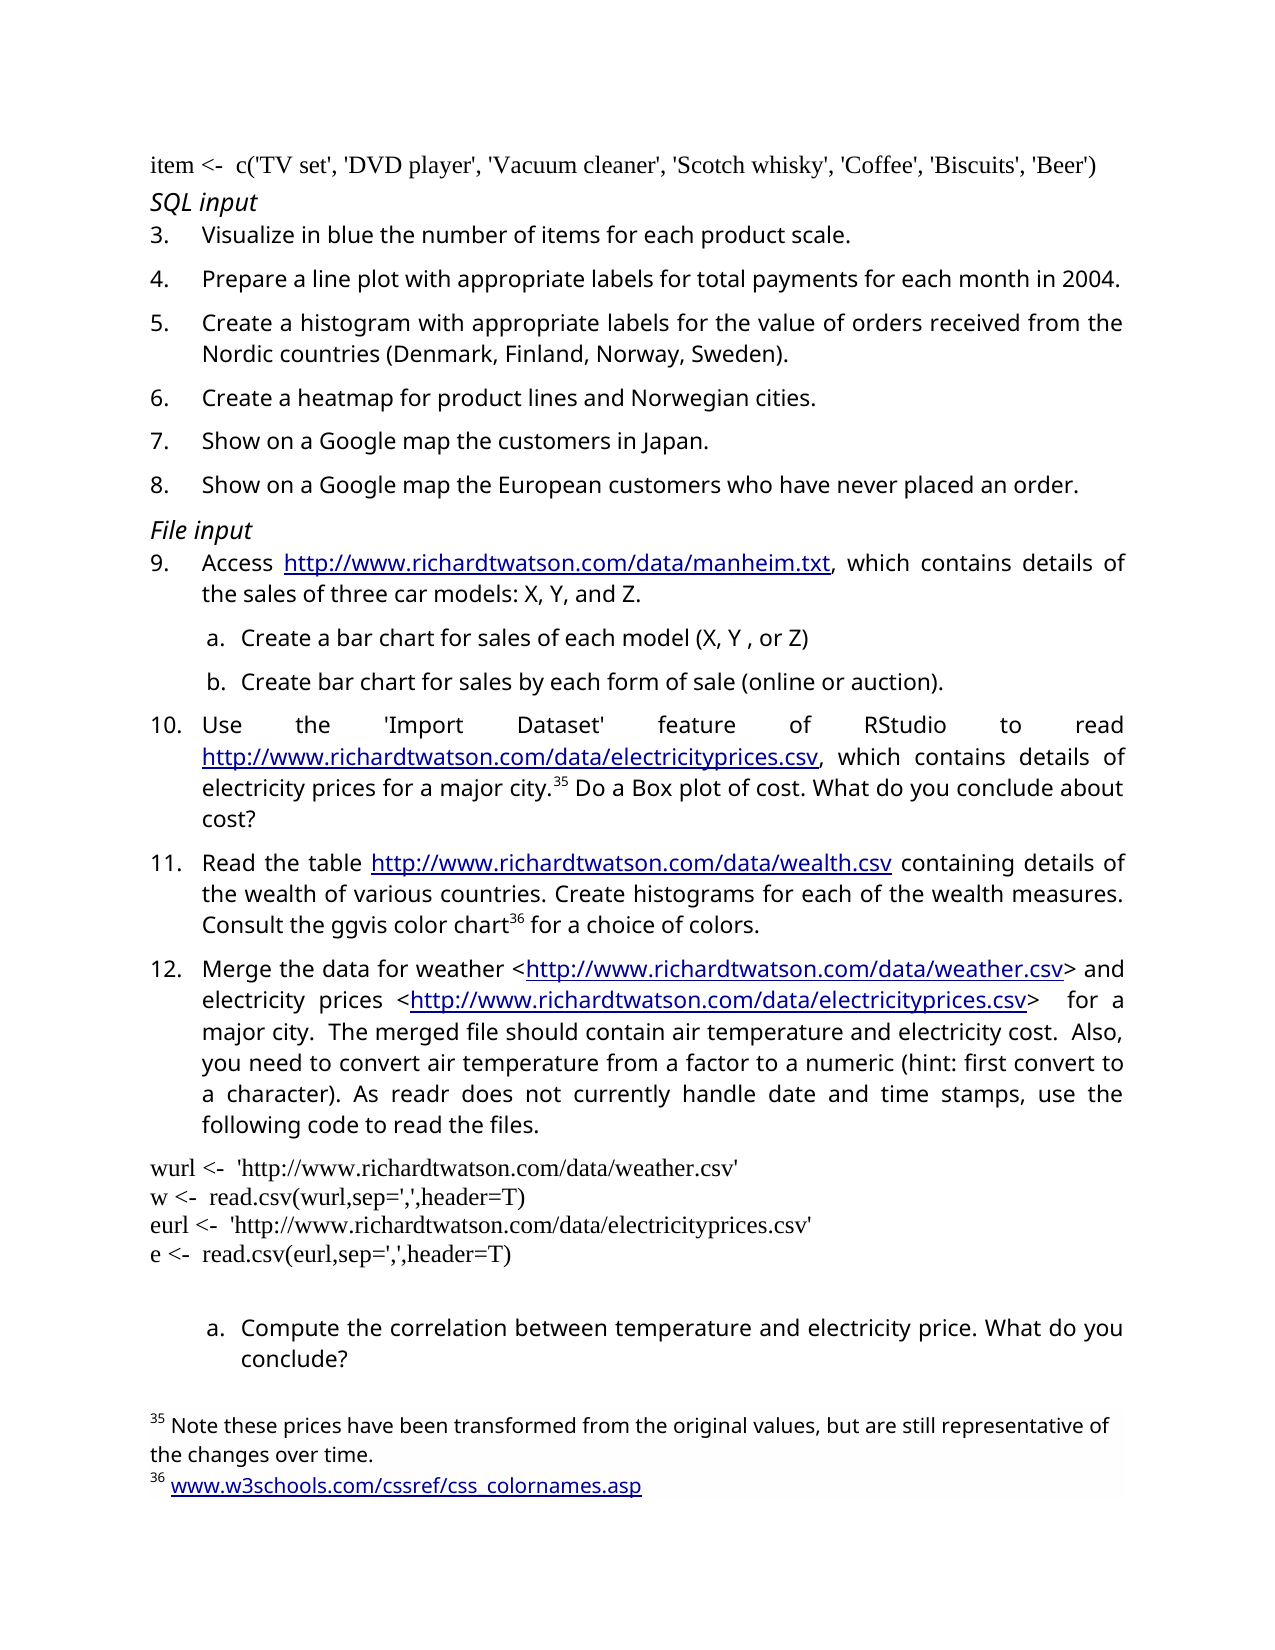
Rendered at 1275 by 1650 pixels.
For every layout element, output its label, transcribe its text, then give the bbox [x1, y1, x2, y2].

text item <- c('TV set', 'DVD player', 'Vacuum cleaner', 'Scotch whisky', 'Coffee', 'Biscuits', 'Beer') [150, 150, 1125, 179]
list Merge the data for weather <http://www.richardtwatson.com/data/weather.csv> and electricity prices <http://www.richardtwatson.com/data/electricityprices.csv> for a major city. The merged file should contain air temperature and electricity cost. Also, you need to convert air temperature from a factor to a numeric (hint: first convert to a character). As readr does not currently handle date and time stamps, use the following code to read the files. [150, 953, 1125, 1141]
list Visualize in blue the number of items for each product scale. [150, 219, 1125, 250]
text w <- read.csv(wurl,sep=',',header=T) [150, 1182, 1125, 1211]
list Create bar chart for sales by each form of sale (online or auction). [206, 666, 1125, 697]
list Create a histogram with appropriate labels for the value of orders received from the Nordic countries (Denmark, Finland, Norway, Sweden). [150, 307, 1125, 369]
subtitle File input [150, 513, 1125, 547]
text e <- read.csv(eurl,sep=',',header=T) [150, 1239, 1125, 1268]
list Prepare a line plot with appropriate labels for total payments for each month in 2004. [150, 263, 1125, 294]
list Create a bar chart for sales of each model (X, Y , or Z) [206, 622, 1125, 653]
text wurl <- 'http://www.richardtwatson.com/data/weather.csv' [150, 1153, 1125, 1182]
list Show on a Google map the customers in Japan. [150, 425, 1125, 457]
subtitle SQL input [150, 185, 1125, 219]
list Show on a Google map the European customers who have never placed an order. [150, 469, 1125, 500]
list Read the table http://www.richardtwatson.com/data/wealth.csv containing details of the wealth of various countries. Create histograms for each of the wealth measures. Consult the ggvis color chart for a choice of colors. [150, 847, 1125, 941]
text eurl <- 'http://www.richardtwatson.com/data/electricityprices.csv' [150, 1211, 1125, 1239]
list Create a heatmap for product lines and Norwegian cities. [150, 382, 1125, 413]
list Use the 'Import Dataset' feature of RStudio to read http://www.richardtwatson.com/data/electricityprices.csv, which contains details of electricity prices for a major city. Do a Box plot of cost. What do you conclude about cost? [150, 709, 1125, 834]
list Access http://www.richardtwatson.com/data/manheim.txt, which contains details of the sales of three car models: X, Y, and Z. [150, 547, 1125, 609]
list Compute the correlation between temperature and electricity price. What do you conclude? [206, 1312, 1125, 1374]
